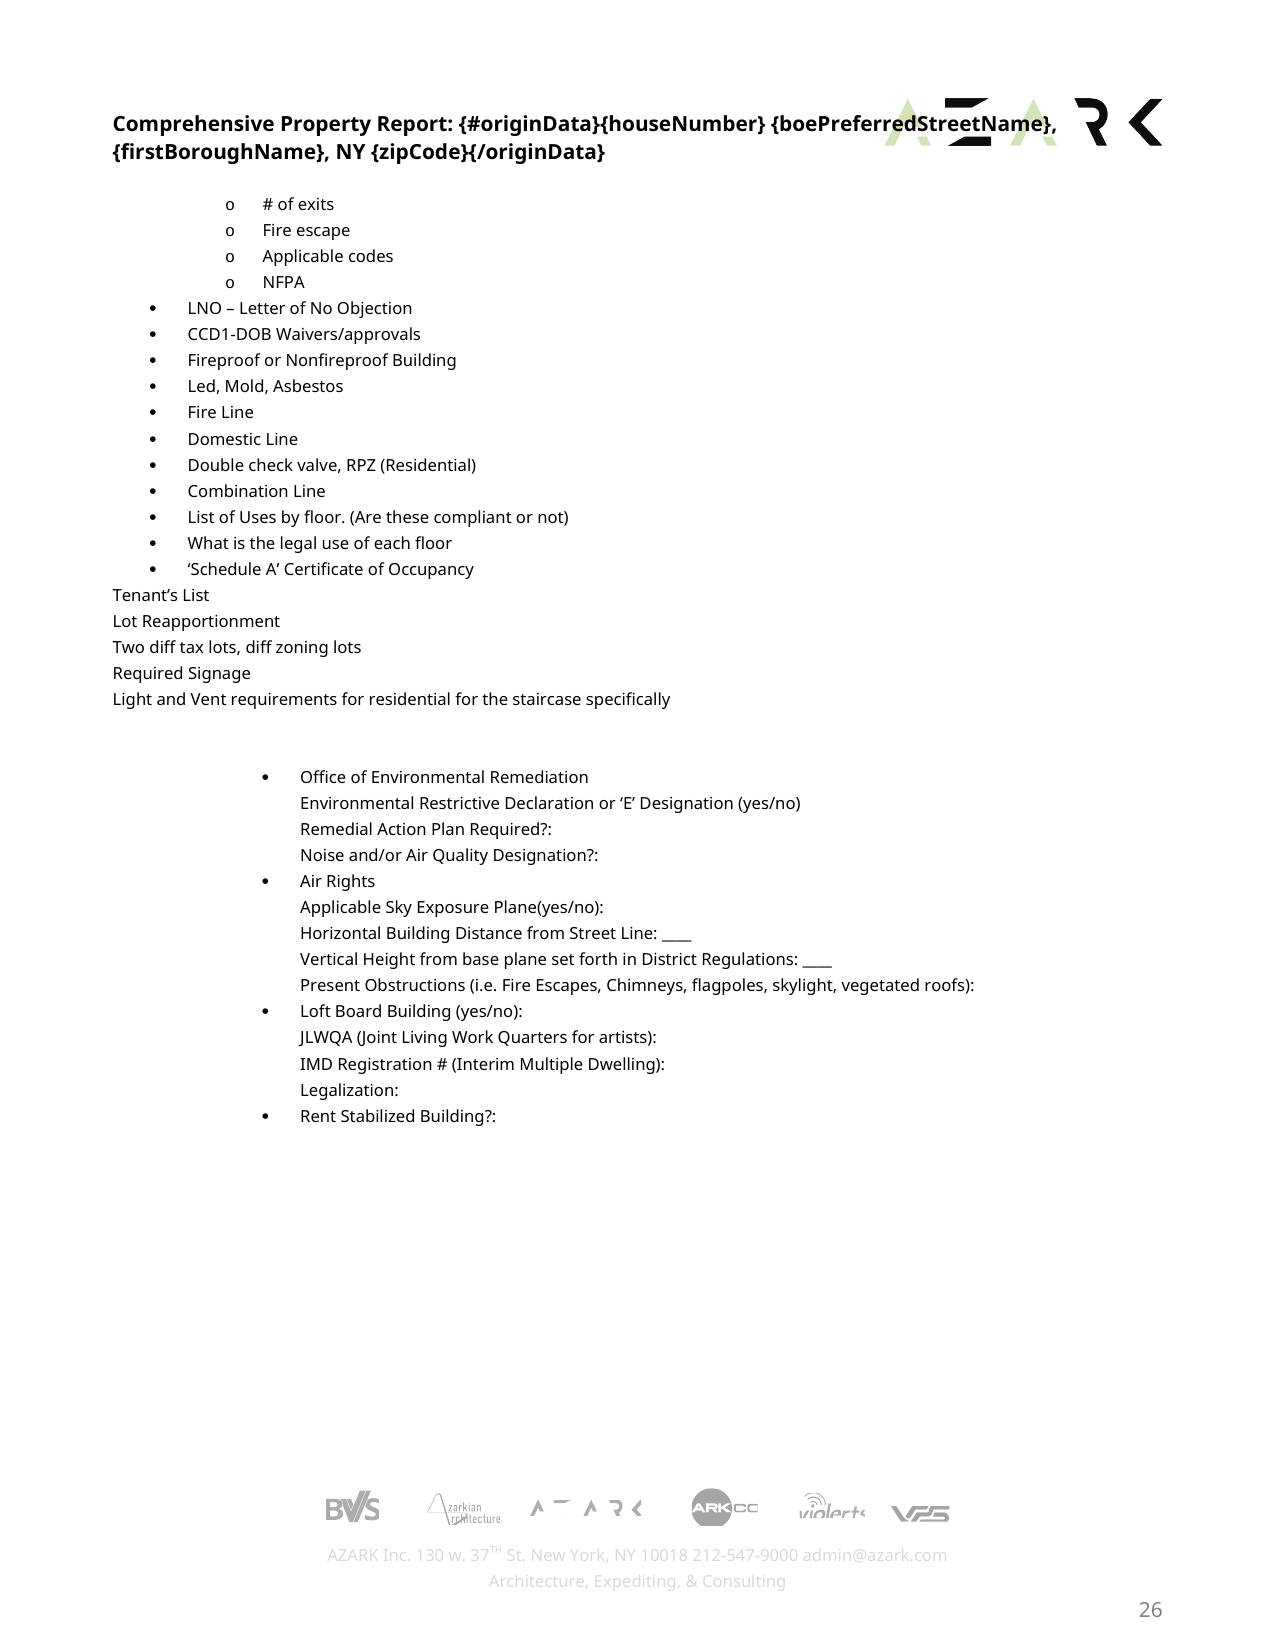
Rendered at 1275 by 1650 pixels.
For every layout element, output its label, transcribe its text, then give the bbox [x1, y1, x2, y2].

list Combination Line [150, 479, 1162, 502]
picture [885, 98, 1163, 146]
list Present Obstructions (i.e. Fire Escapes, Chimneys, flagpoles, skylight, vegetated roofs): [300, 974, 1162, 997]
picture [799, 1492, 865, 1518]
list # of exits [225, 192, 1162, 215]
picture [528, 1500, 642, 1516]
text Tenant’s List [112, 583, 1162, 606]
list Applicable codes [225, 244, 1162, 267]
picture [325, 1490, 379, 1522]
text Required Signage [112, 661, 1162, 684]
list List of Uses by floor. (Are these compliant or not) [150, 505, 1162, 528]
list Double check valve, RPZ (Residential) [150, 453, 1162, 476]
list Horizontal Building Distance from Street Line: ____ [300, 922, 1162, 944]
list Environmental Restrictive Declaration or ‘E’ Designation (yes/no) [300, 792, 1162, 814]
list Fire Line [150, 401, 1162, 424]
list Vertical Height from base plane set forth in District Regulations: ____ [300, 948, 1162, 971]
list What is the legal use of each floor [150, 531, 1162, 554]
list Noise and/or Air Quality Designation?: [300, 844, 1162, 866]
list Office of Environmental Remediation [262, 766, 1162, 788]
text Two diff tax lots, diff zoning lots [112, 635, 1162, 658]
list Legalization: [300, 1078, 1162, 1101]
list CCD1-DOB Waivers/approvals [150, 323, 1162, 346]
list Fire escape [225, 218, 1162, 241]
list Led, Mold, Asbestos [150, 375, 1162, 398]
text Light and Vent requirements for residential for the staircase specifically [112, 687, 1162, 710]
list JLWQA (Joint Living Work Quarters for artists): [300, 1026, 1162, 1049]
list NFPA [225, 271, 1162, 293]
list Domestic Line [150, 427, 1162, 450]
list Loft Board Building (yes/no): [262, 1000, 1162, 1023]
list ‘Schedule A’ Certificate of Occupancy [150, 557, 1162, 580]
text Lot Reapportionment [112, 609, 1162, 632]
list IMD Registration # (Interim Multiple Dwelling): [300, 1052, 1162, 1075]
list Fireproof or Nonfireproof Building [150, 349, 1162, 372]
picture [427, 1493, 503, 1525]
picture [691, 1488, 758, 1526]
picture [890, 1506, 950, 1522]
list LNO – Letter of No Objection [150, 297, 1162, 319]
list Remedial Action Plan Required?: [300, 818, 1162, 840]
list Rent Stabilized Building?: [262, 1104, 1162, 1127]
list Applicable Sky Exposure Plane(yes/no): [300, 896, 1162, 918]
list Air Rights [262, 870, 1162, 892]
